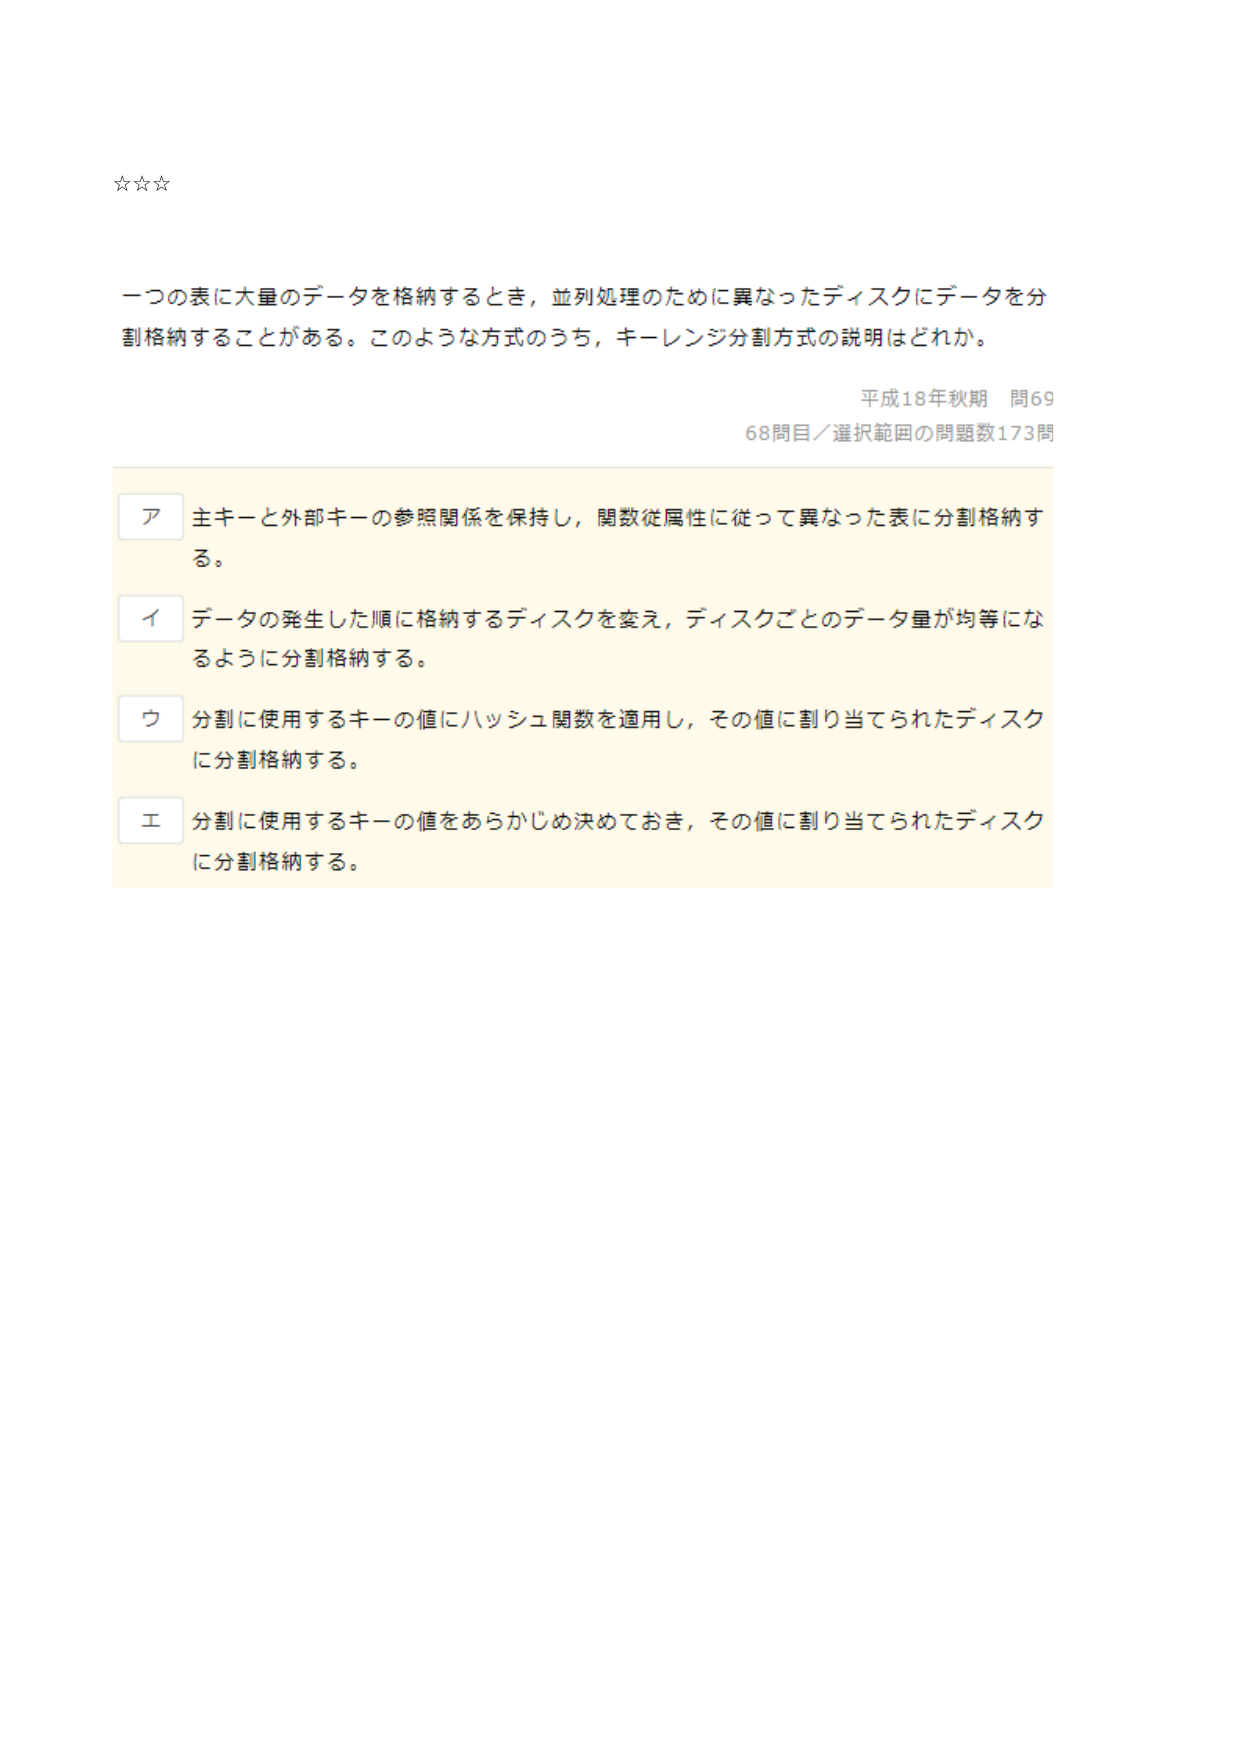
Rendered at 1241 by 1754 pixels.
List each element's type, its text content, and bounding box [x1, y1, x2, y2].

picture [112, 277, 1054, 888]
text ☆☆☆ [112, 164, 1128, 202]
